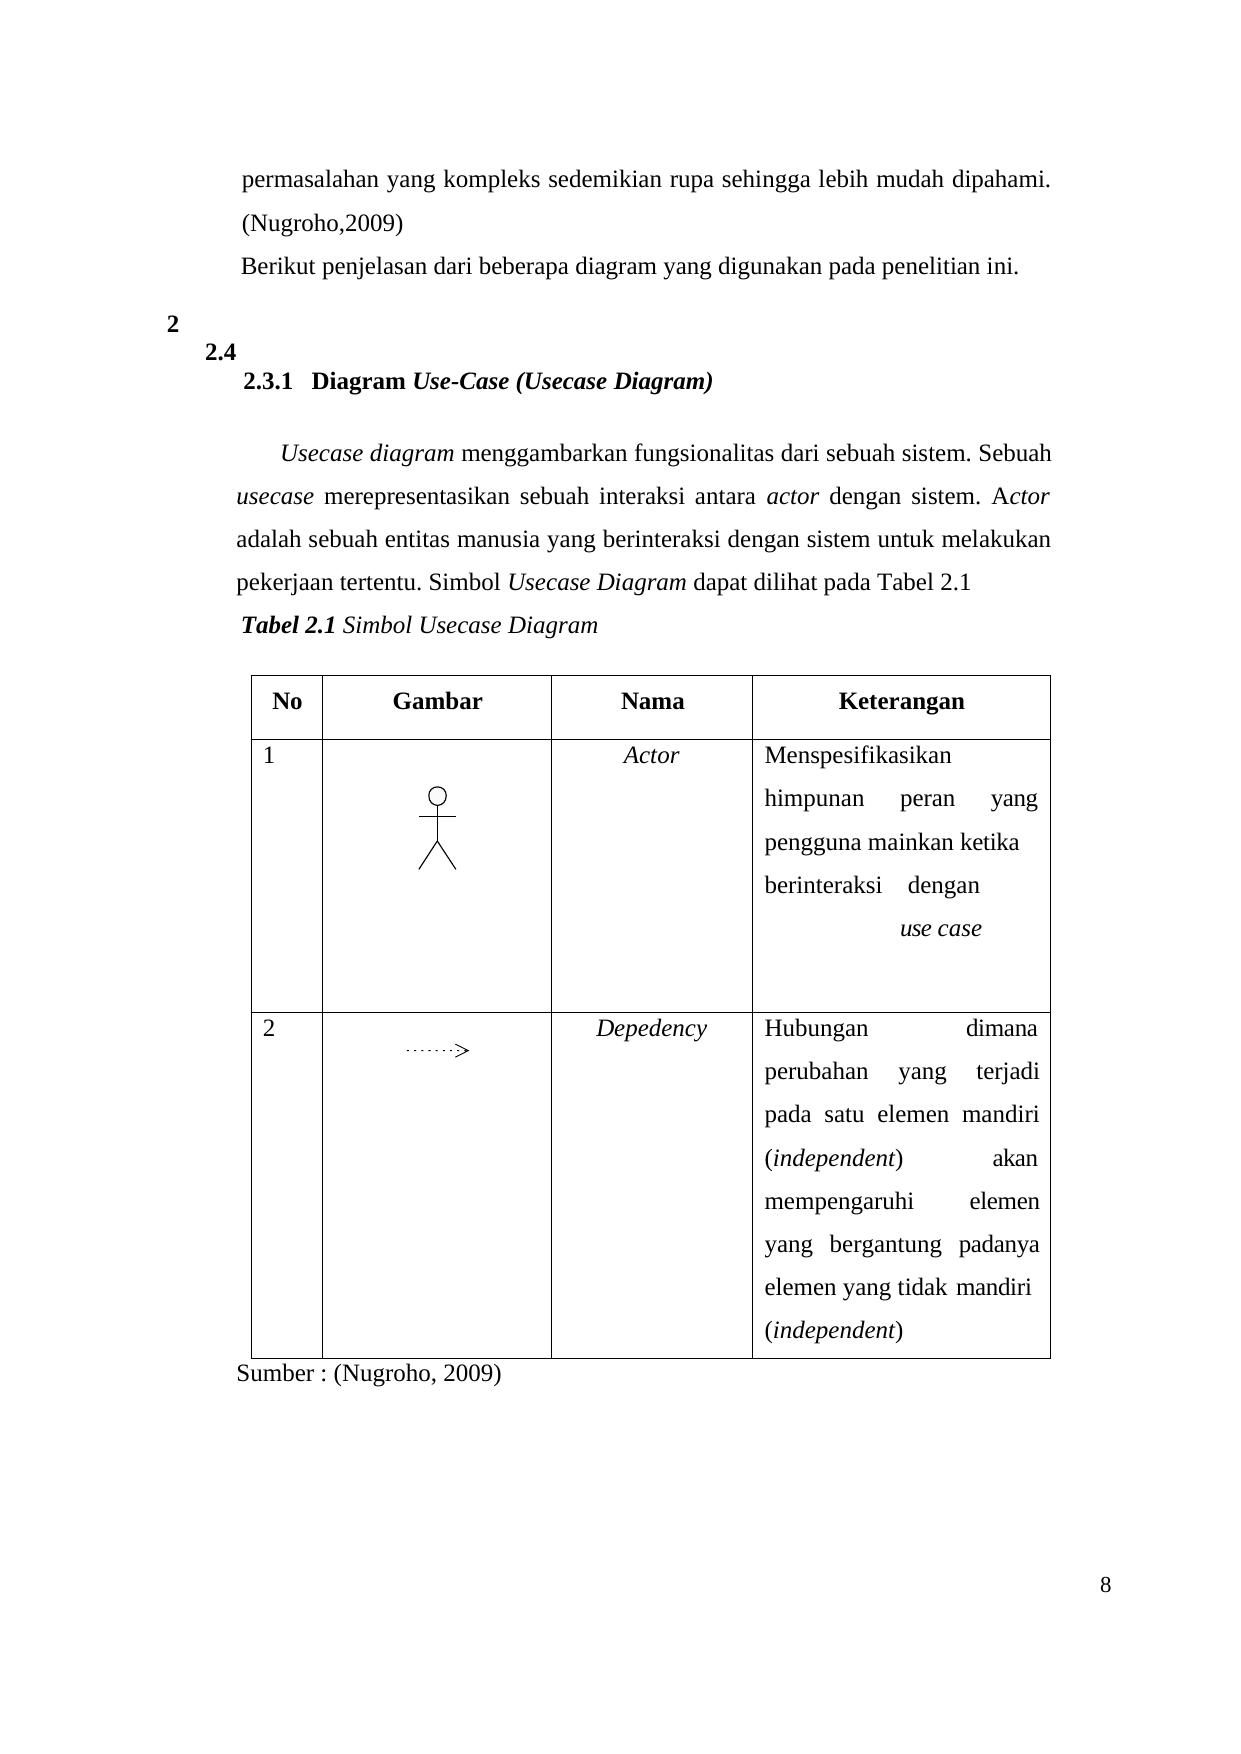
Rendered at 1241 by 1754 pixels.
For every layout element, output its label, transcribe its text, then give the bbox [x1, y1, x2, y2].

picture [430, 788, 445, 804]
table_cell [323, 740, 551, 1012]
table_cell Menspesifikasikan himpunan peran yang pengguna mainkan ketika berinteraksi dengan use case [753, 740, 1050, 1012]
table_cell 2 [252, 1013, 322, 1357]
table_cell 1 [252, 740, 322, 1012]
list Diagram Use-Case (Usecase Diagram) [243, 366, 1111, 395]
text Tabel 2.1 Simbol Usecase Diagram [241, 611, 1111, 639]
table_header Keterangan [753, 676, 1050, 739]
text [242, 164, 1052, 236]
table_header Nama [552, 676, 752, 739]
table_header Gambar [323, 676, 551, 739]
text Sumber : (Nugroho, 2009) [236, 1358, 1111, 1387]
table_cell Actor [552, 740, 752, 1012]
text Usecase diagram menggambarkan fungsionalitas dari sebuah sistem. Sebuah usecase merepresentasikan sebuah interaksi antara actor dengan sistem. Actor adalah sebuah entitas manusia yang berinteraksi dengan sistem untuk melakukan pekerjaan tertentu. Simbol Usecase Diagram dapat dilihat pada Tabel 2.1 [236, 438, 1052, 596]
table_cell Depedency [552, 1013, 752, 1357]
text Berikut penjelasan dari beberapa diagram yang digunakan pada penelitian ini. [241, 251, 1052, 280]
table_header No [252, 676, 322, 739]
table_cell [323, 1013, 551, 1357]
table_cell Hubungan dimana perubahan yang terjadi pada satu elemen mandiri (independent) akan mempengaruhi elemen yang bergantung padanya elemen yang tidak mandiri (independent) [753, 1013, 1050, 1357]
